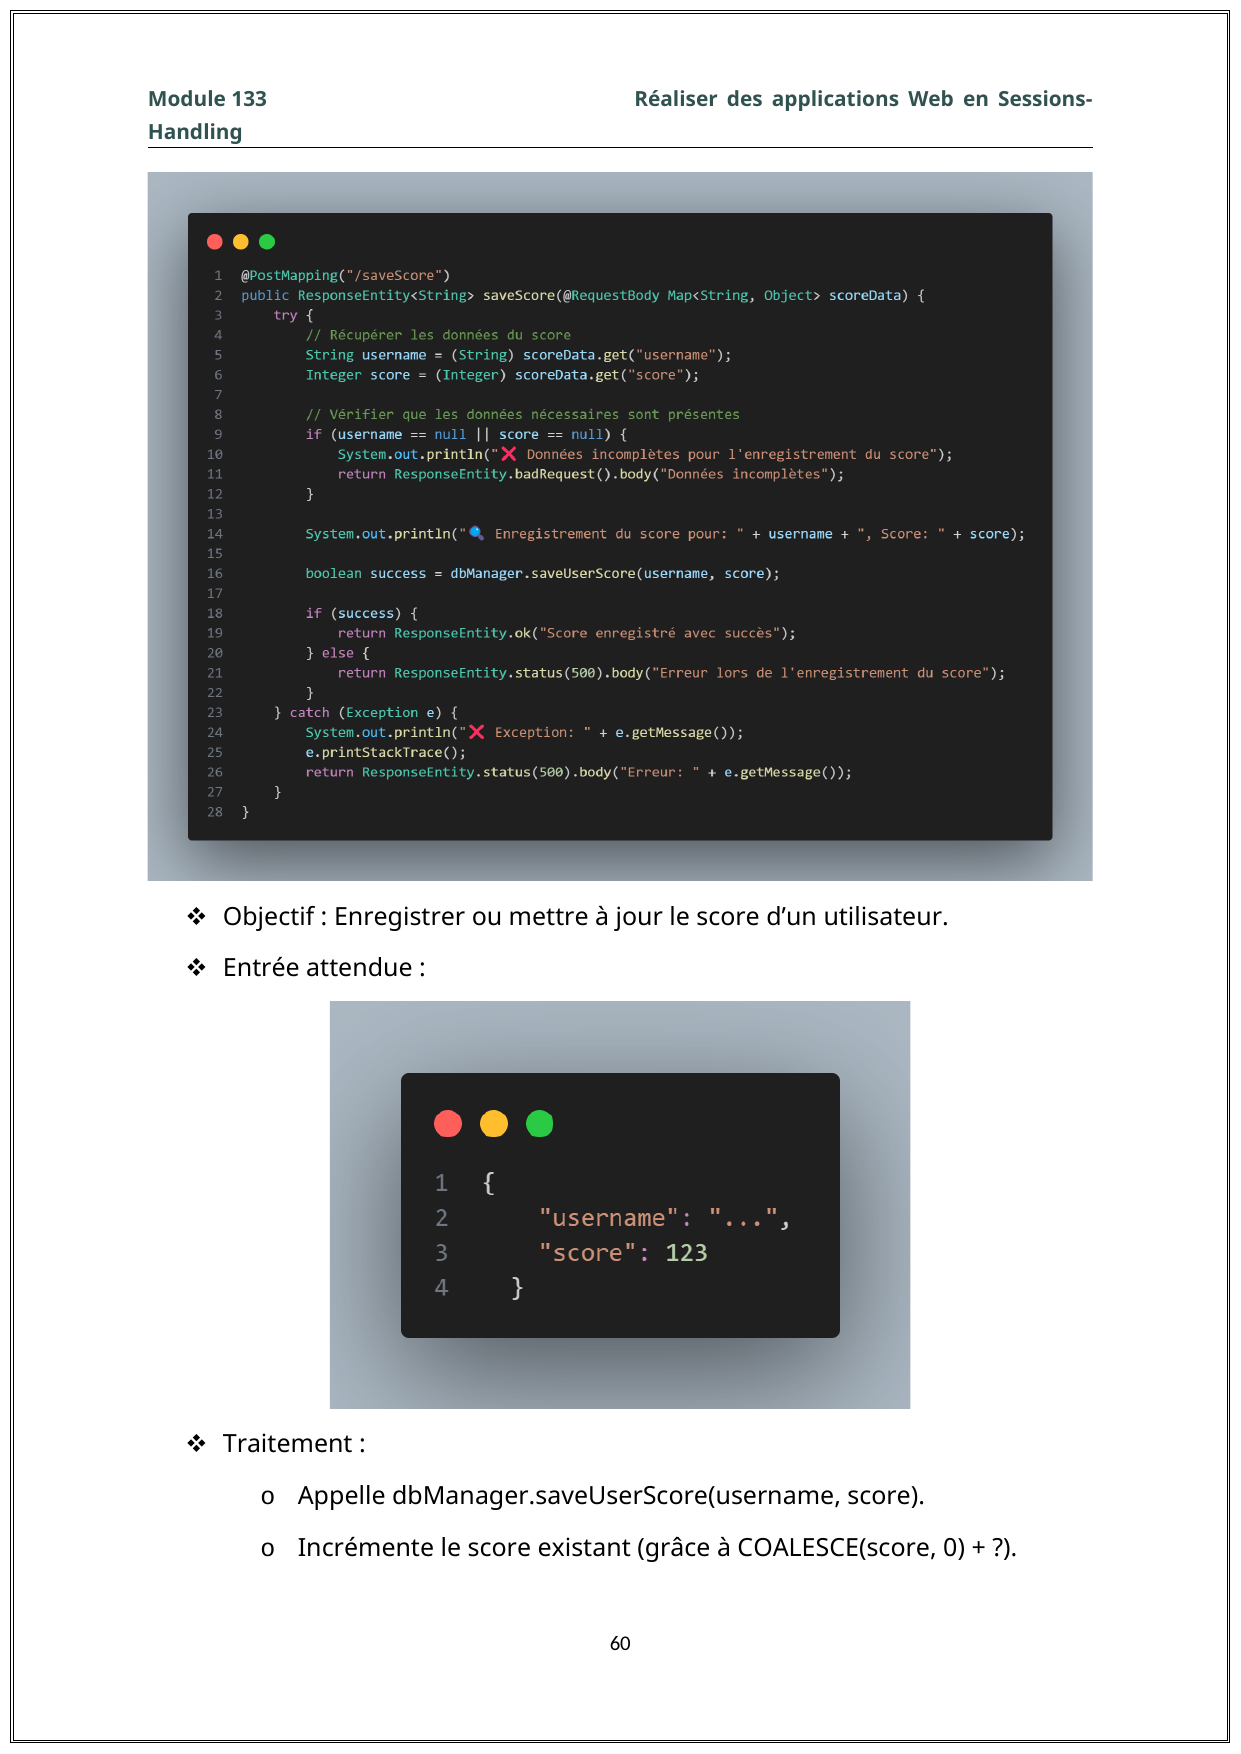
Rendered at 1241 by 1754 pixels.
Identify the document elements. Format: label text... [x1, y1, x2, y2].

picture [329, 1001, 911, 1409]
picture [147, 172, 1093, 881]
list Incrémente le score existant (grâce à COALESCE(score, 0) + ?). [260, 1529, 1093, 1564]
list Appelle dbManager.saveUserScore(username, score). [260, 1477, 1093, 1512]
list Entrée attendue : [185, 950, 1093, 984]
list Traitement : [185, 1426, 1093, 1460]
list Objectif : Enregistrer ou mettre à jour le score d’un utilisateur. [185, 898, 1093, 932]
